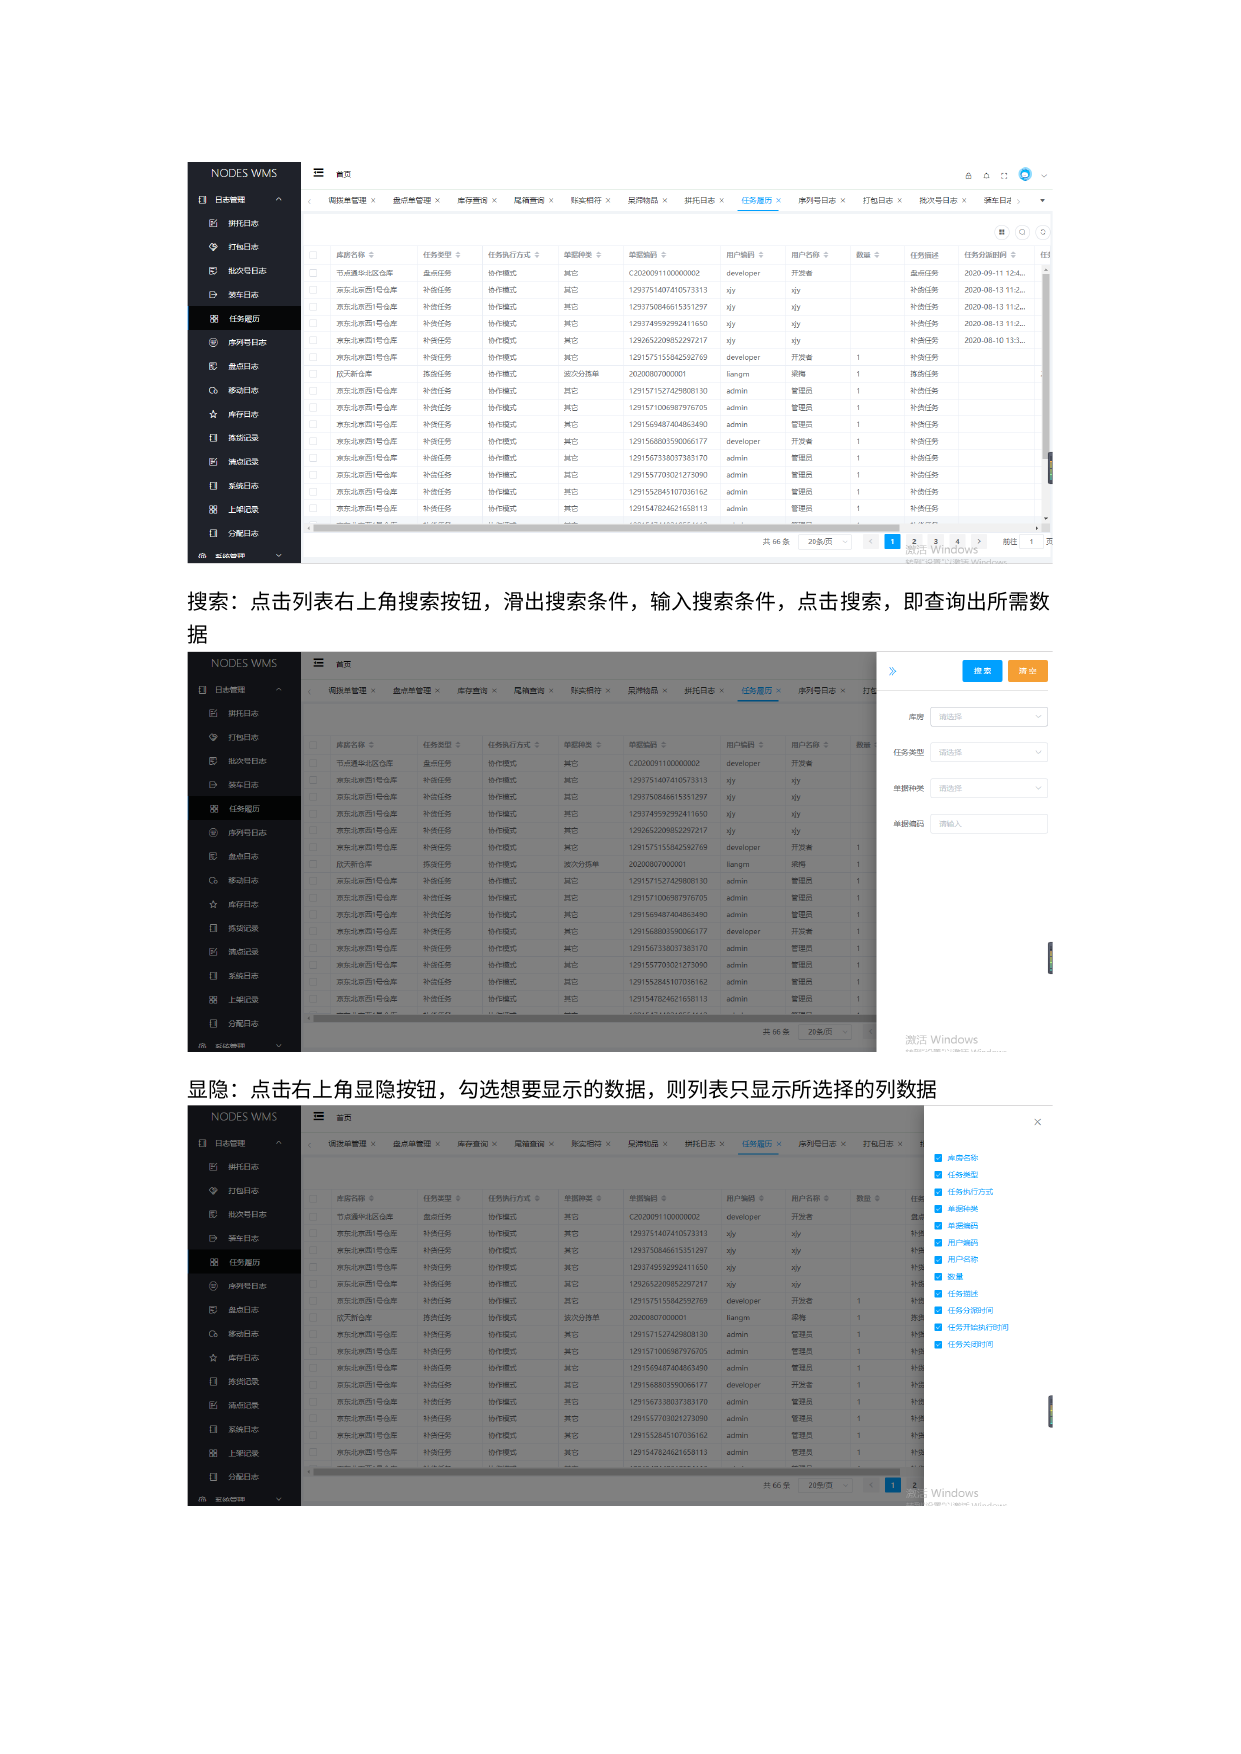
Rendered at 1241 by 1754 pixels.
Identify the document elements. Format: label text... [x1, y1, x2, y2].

picture [187, 649, 1053, 1052]
picture [187, 162, 1053, 564]
picture [187, 1104, 1053, 1506]
text 显隐：点击右上角显隐按钮，勾选想要显示的数据，则列表只显示所选择的列数据 [187, 1072, 1053, 1104]
text 搜索：点击列表右上角搜索按钮，滑出搜索条件，输入搜索条件，点击搜索，即查询出所需数据 [187, 584, 1053, 649]
